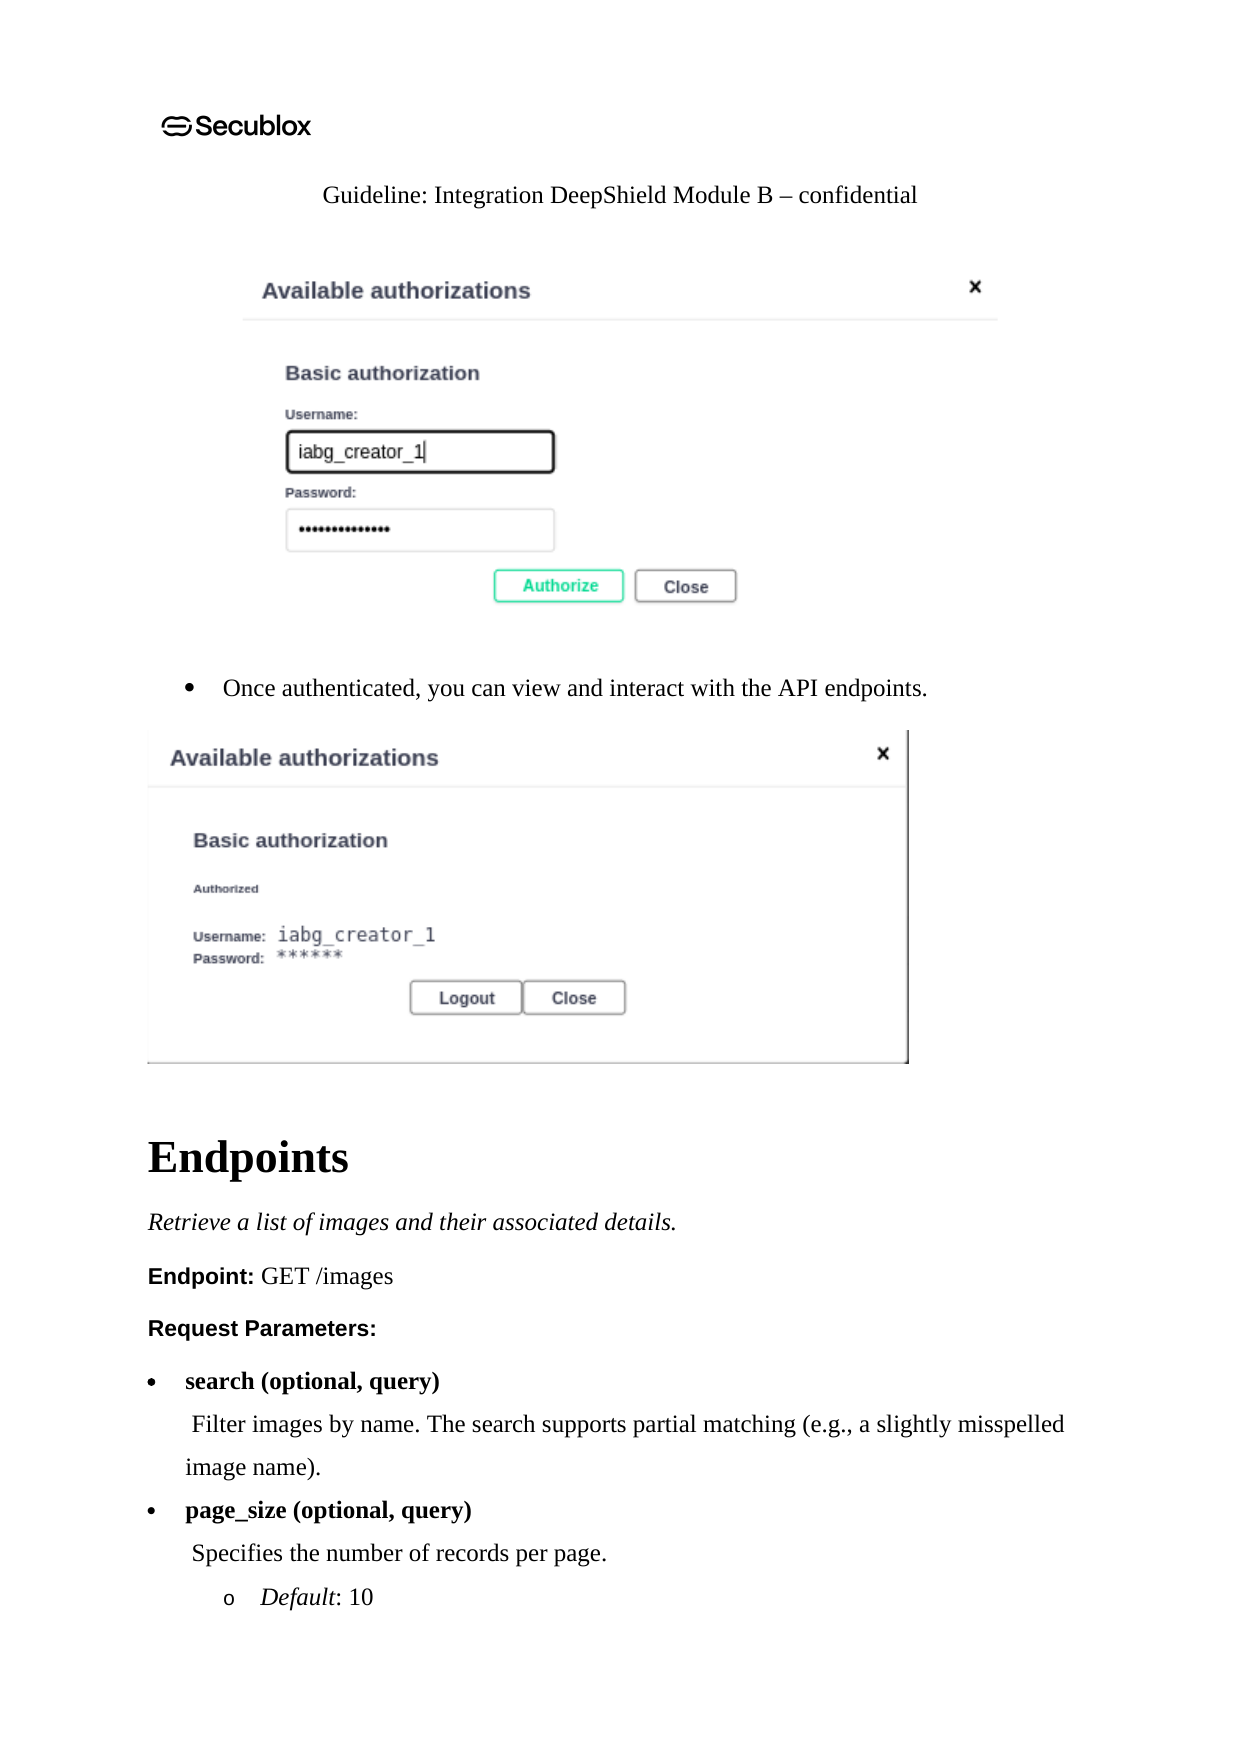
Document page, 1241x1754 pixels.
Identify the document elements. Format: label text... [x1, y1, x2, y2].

picture [147, 730, 909, 1064]
list search (optional, query) Filter images by name. The search supports partial matching (e.g., a slightly misspelled image name). [148, 1366, 1093, 1481]
text Retrieve a list of images and their associated details. [148, 1207, 1093, 1236]
list page_size (optional, query) Specifies the number of records per page. [148, 1495, 1093, 1567]
picture [242, 266, 998, 645]
text Request Parameters: [148, 1314, 1093, 1341]
picture [158, 102, 315, 152]
subtitle Endpoints [148, 1129, 1093, 1182]
text Endpoint: GET /images [148, 1261, 1093, 1289]
list Default: 10 [223, 1582, 1093, 1611]
list Once authenticated, you can view and interact with the API endpoints. [185, 673, 1093, 702]
